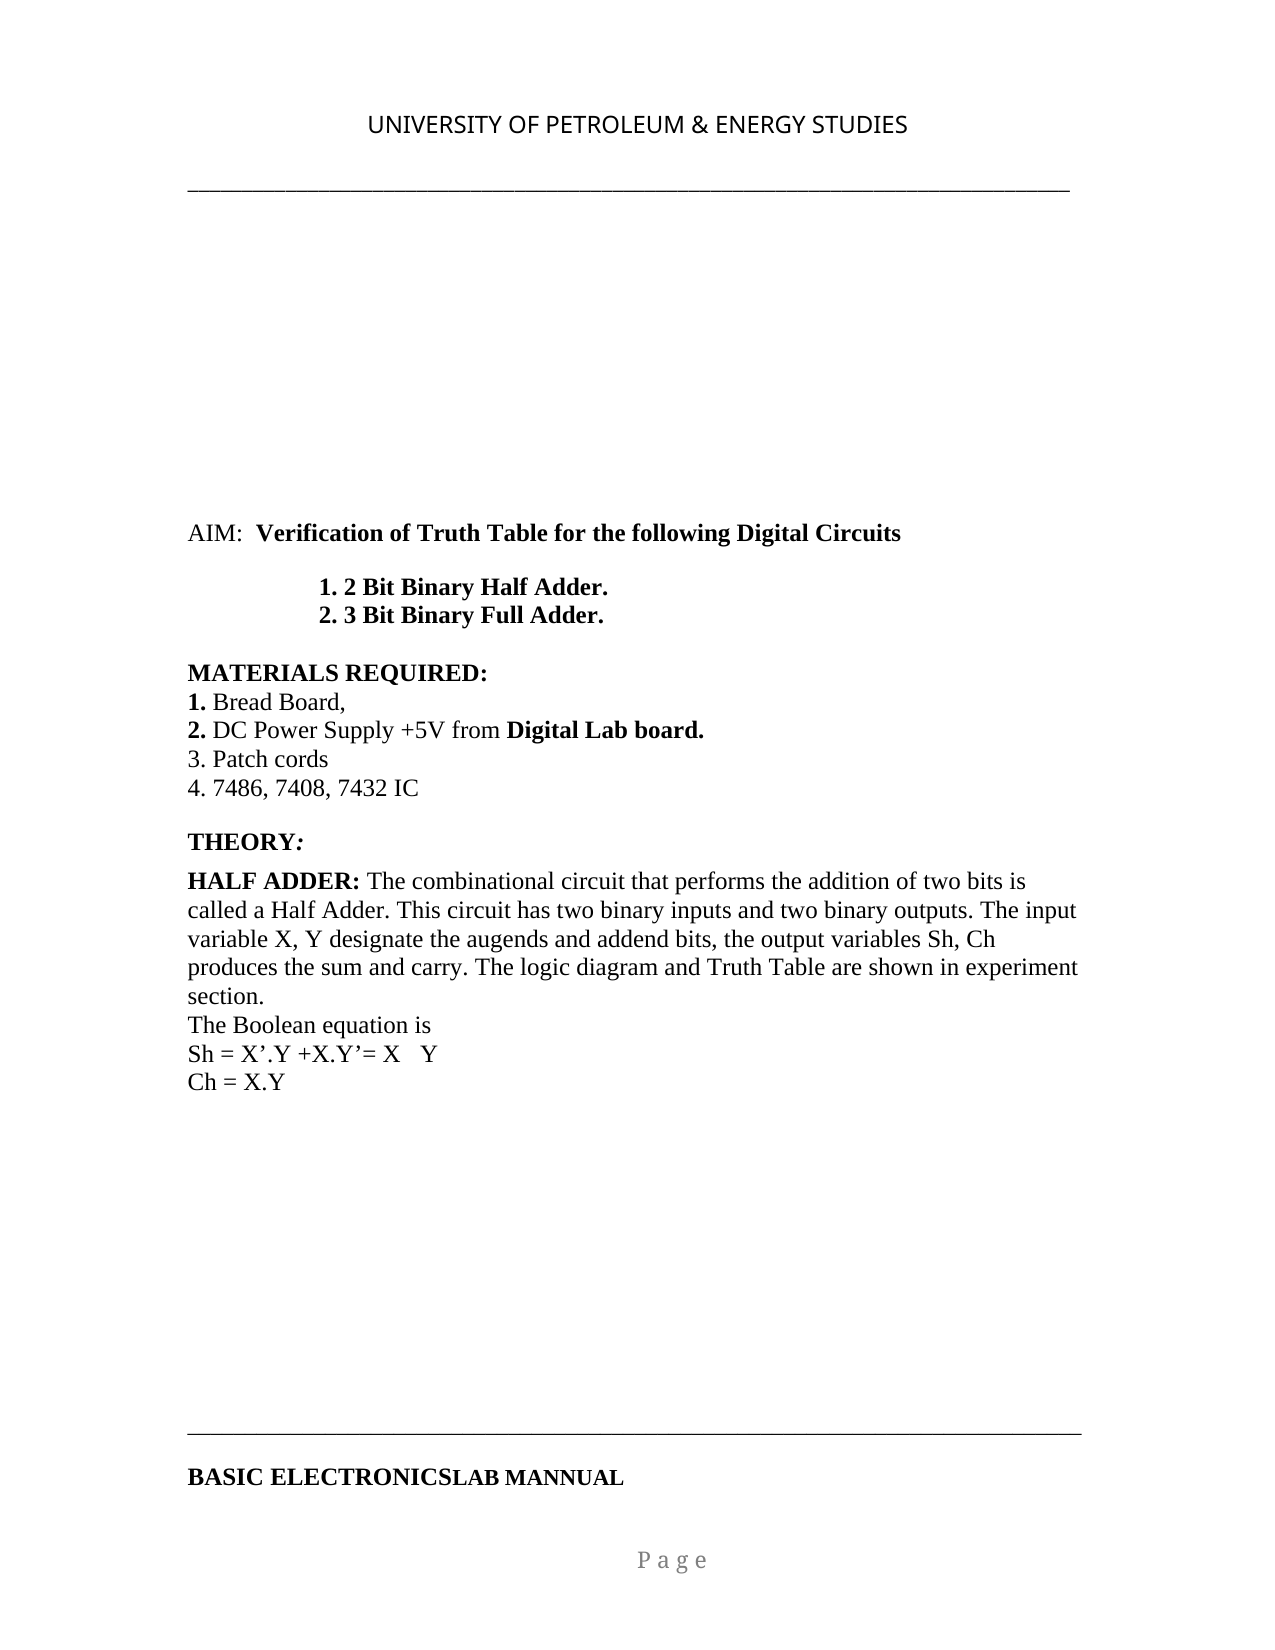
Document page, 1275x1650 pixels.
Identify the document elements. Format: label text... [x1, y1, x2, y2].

text The Boolean equation is [187, 1010, 1087, 1039]
subtitle THEORY: [187, 827, 1087, 856]
text Sh = X’.Y +X.Y’= XY [187, 1039, 1087, 1067]
text 3. Patch cords [187, 744, 1087, 773]
text 2. 3 Bit Binary Full Adder. [187, 601, 1087, 629]
text 4. 7486, 7408, 7432 IC [187, 773, 1087, 802]
text 2. DC Power Supply +5V from Digital Lab board. [187, 716, 1087, 744]
text 1. Bread Board, [187, 687, 1087, 716]
text MATERIALS REQUIRED: [187, 658, 1087, 687]
text AIM: Verification of Truth Table for the following Digital Circuits [187, 518, 1087, 547]
text Ch = X.Y [187, 1067, 1087, 1096]
text HALF ADDER: The combinational circuit that performs the addition of two bits is called a Half Adder. This circuit has two binary inputs and two binary outputs. The input variable X, Y designate the augends and addend bits, the output variables Sh, Ch produces the sum and carry. The logic diagram and Truth Table are shown in experiment section. [187, 866, 1087, 1010]
text 1. 2 Bit Binary Half Adder. [187, 572, 1087, 601]
